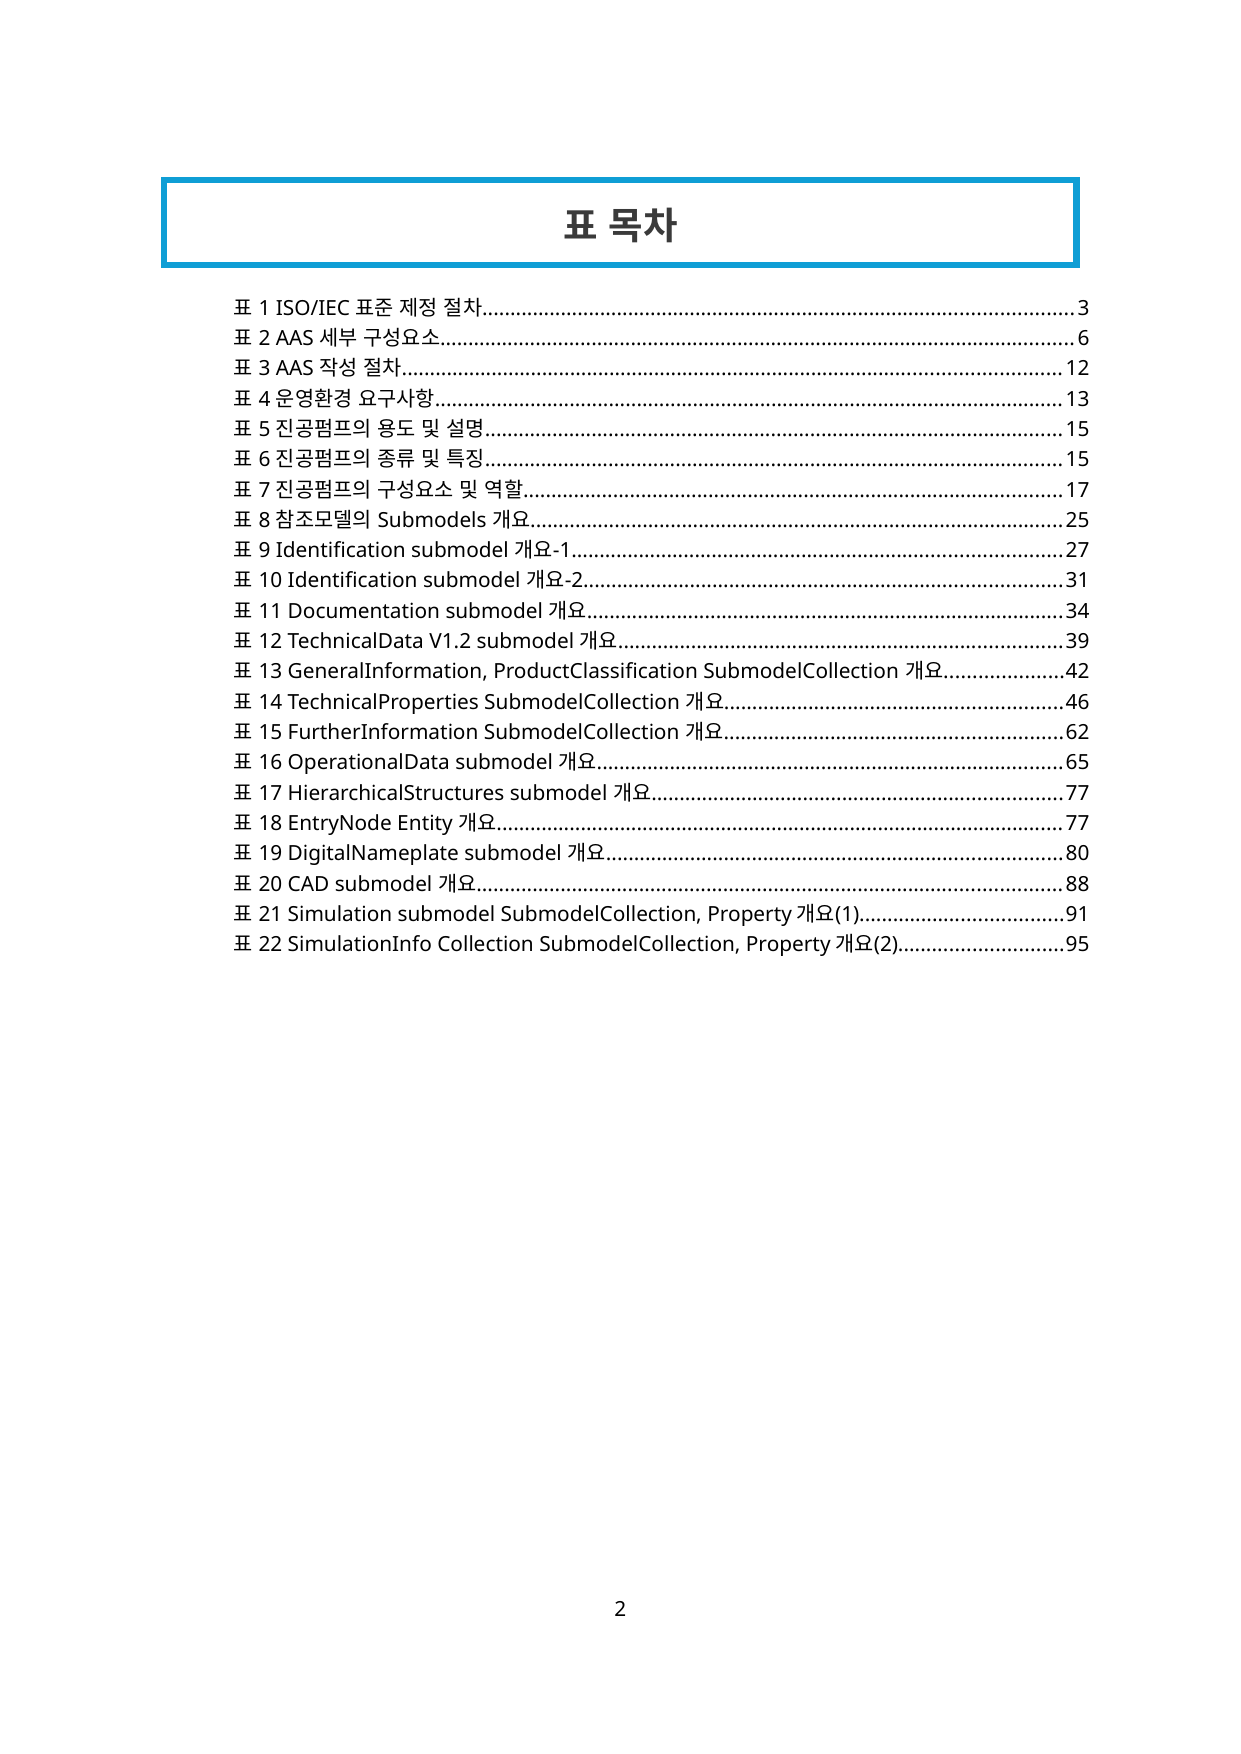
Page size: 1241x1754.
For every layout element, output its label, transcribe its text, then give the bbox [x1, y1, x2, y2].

text 표 4 운영환경 요구사항 13 [233, 382, 1090, 412]
text 표 18 EntryNode Entity 개요 77 [233, 806, 1090, 837]
text 표 15 FurtherInformation SubmodelCollection 개요 62 [233, 715, 1090, 746]
text 표 9 Identification submodel 개요-1 27 [233, 533, 1090, 564]
text 표 20 CAD submodel 개요 88 [233, 867, 1090, 897]
text 표 12 TechnicalData V1.2 submodel 개요 39 [233, 624, 1090, 655]
text 표 17 HierarchicalStructures submodel 개요 77 [233, 776, 1090, 806]
text 표 6 진공펌프의 종류 및 특징 15 [233, 442, 1090, 473]
text 표 8 참조모델의 Submodels 개요 25 [233, 503, 1090, 533]
text 표 13 GeneralInformation, ProductClassification SubmodelCollection 개요 42 [233, 655, 1090, 685]
text 표 16 OperationalData submodel 개요 65 [233, 746, 1090, 776]
text 표 22 SimulationInfo Collection SubmodelCollection, Property개요(2) 95 [233, 927, 1090, 958]
text 표 10 Identification submodel 개요-2 31 [233, 564, 1090, 594]
text 표 2 AAS 세부 구성요소 6 [233, 321, 1090, 352]
text 표 1 ISO/IEC 표준 제정 절차 3 [233, 291, 1090, 321]
text 표 11 Documentation submodel 개요 34 [233, 594, 1090, 624]
text 표 3 AAS 작성 절차 12 [233, 352, 1090, 382]
text 표 19 DigitalNameplate submodel 개요 80 [233, 837, 1090, 867]
text 표 14 TechnicalProperties SubmodelCollection 개요 46 [233, 685, 1090, 715]
text 표 21 Simulation submodel SubmodelCollection, Property개요(1) 91 [233, 897, 1090, 927]
text 표 5 진공펌프의 용도 및 설명 15 [233, 412, 1090, 442]
text 표 7 진공펌프의 구성요소 및 역할 17 [233, 473, 1090, 503]
